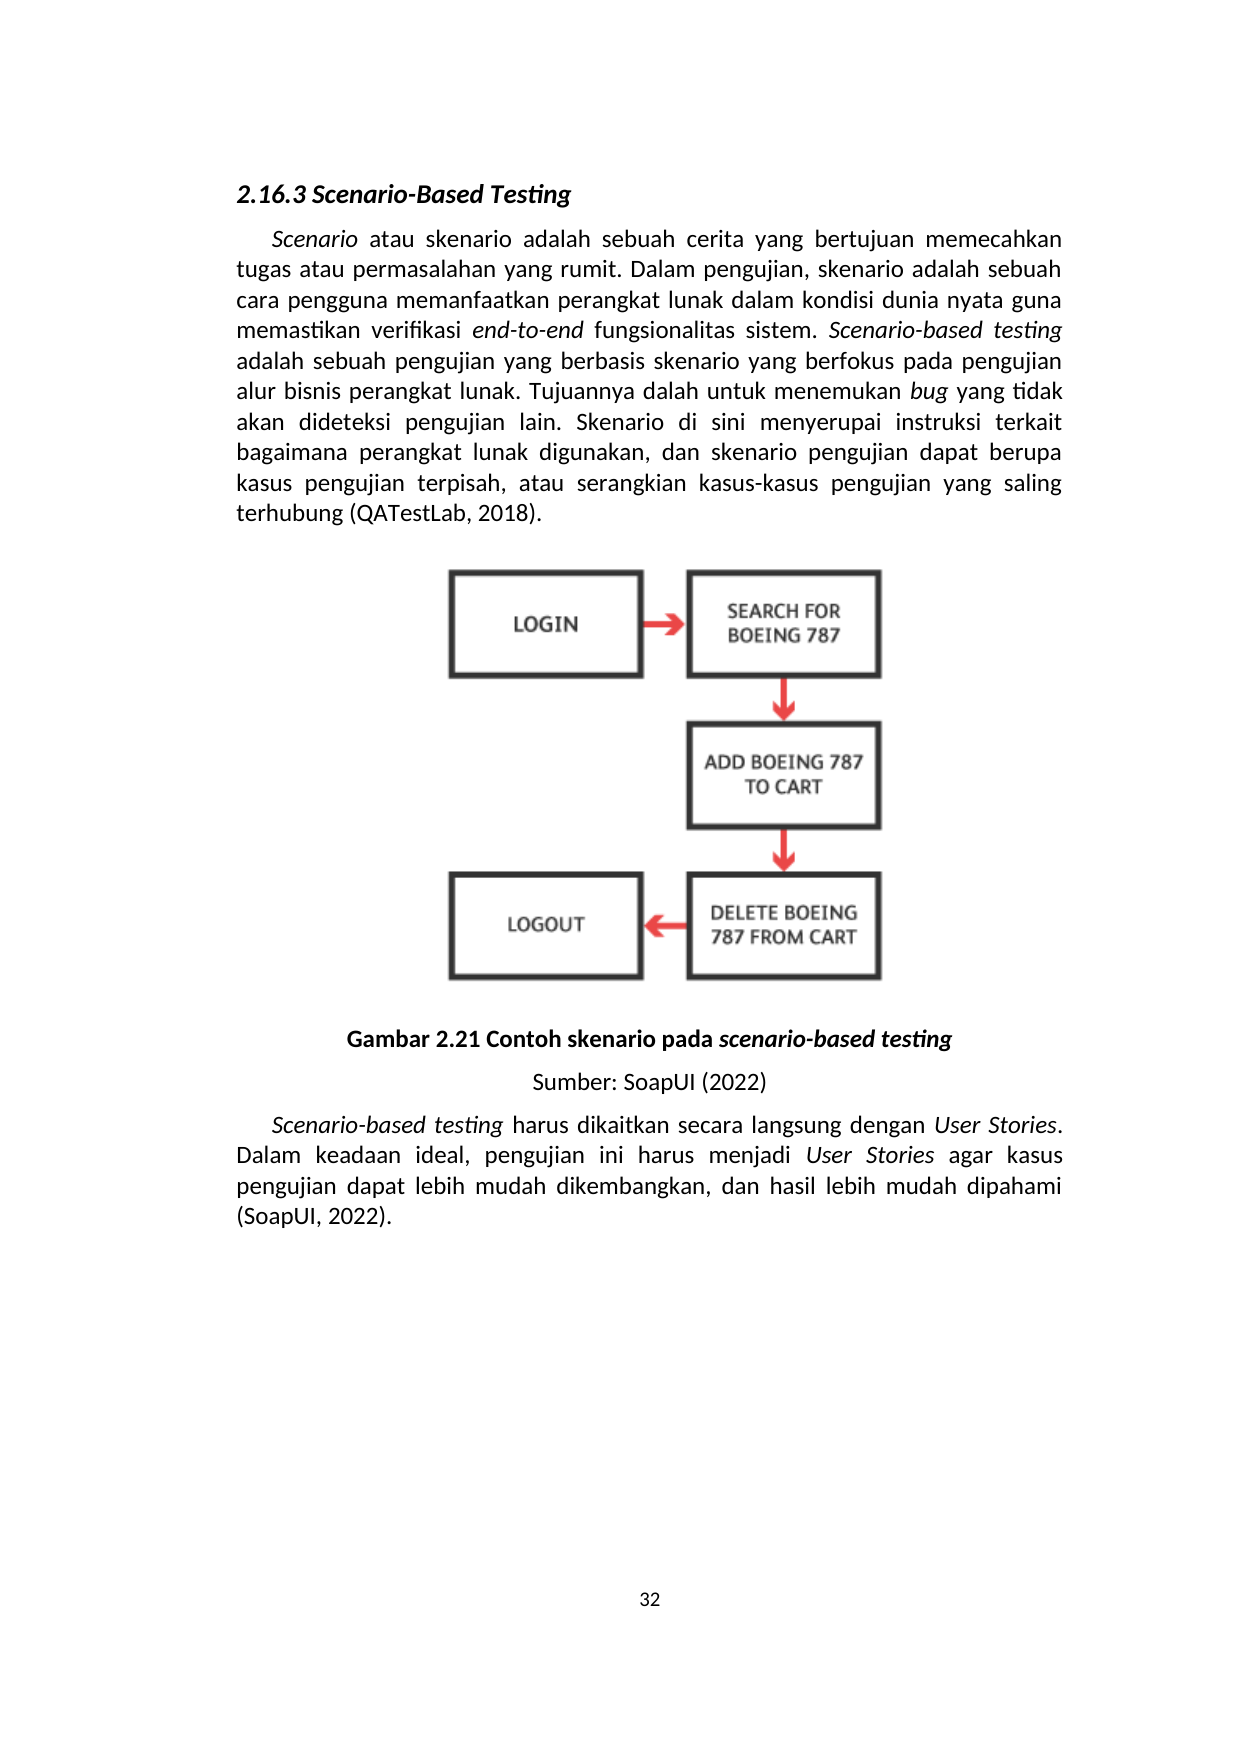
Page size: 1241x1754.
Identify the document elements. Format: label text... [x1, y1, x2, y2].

picture [418, 540, 917, 1011]
text Scenario-based testing harus dikaitkan secara langsung dengan User Stories. Dalam keadaan ideal, pengujian ini harus menjadi User Stories agar kasus pengujian dapat lebih mudah dikembangkan, dan hasil lebih mudah dipahami (SoapUI, 2022). [236, 1109, 1063, 1231]
text Sumber: SoapUI (2022) [236, 1066, 1063, 1096]
subtitle Scenario-Based Testing [236, 177, 1063, 210]
text Gambar 2.21 Contoh skenario pada scenario-based testing [236, 1023, 1063, 1053]
text Scenario atau skenario adalah sebuah cerita yang bertujuan memecahkan tugas atau permasalahan yang rumit. Dalam pengujian, skenario adalah sebuah cara pengguna memanfaatkan perangkat lunak dalam kondisi dunia nyata guna memastikan verifikasi end-to-end fungsionalitas sistem. Scenario-based testing adalah sebuah pengujian yang berbasis skenario yang berfokus pada pengujian alur bisnis perangkat lunak. Tujuannya dalah untuk menemukan bug yang tidak akan dideteksi pengujian lain. Skenario di sini menyerupai instruksi terkait bagaimana perangkat lunak digunakan, dan skenario pengujian dapat berupa kasus pengujian terpisah, atau serangkian kasus-kasus pengujian yang saling terhubung (QATestLab, 2018). [236, 223, 1063, 528]
